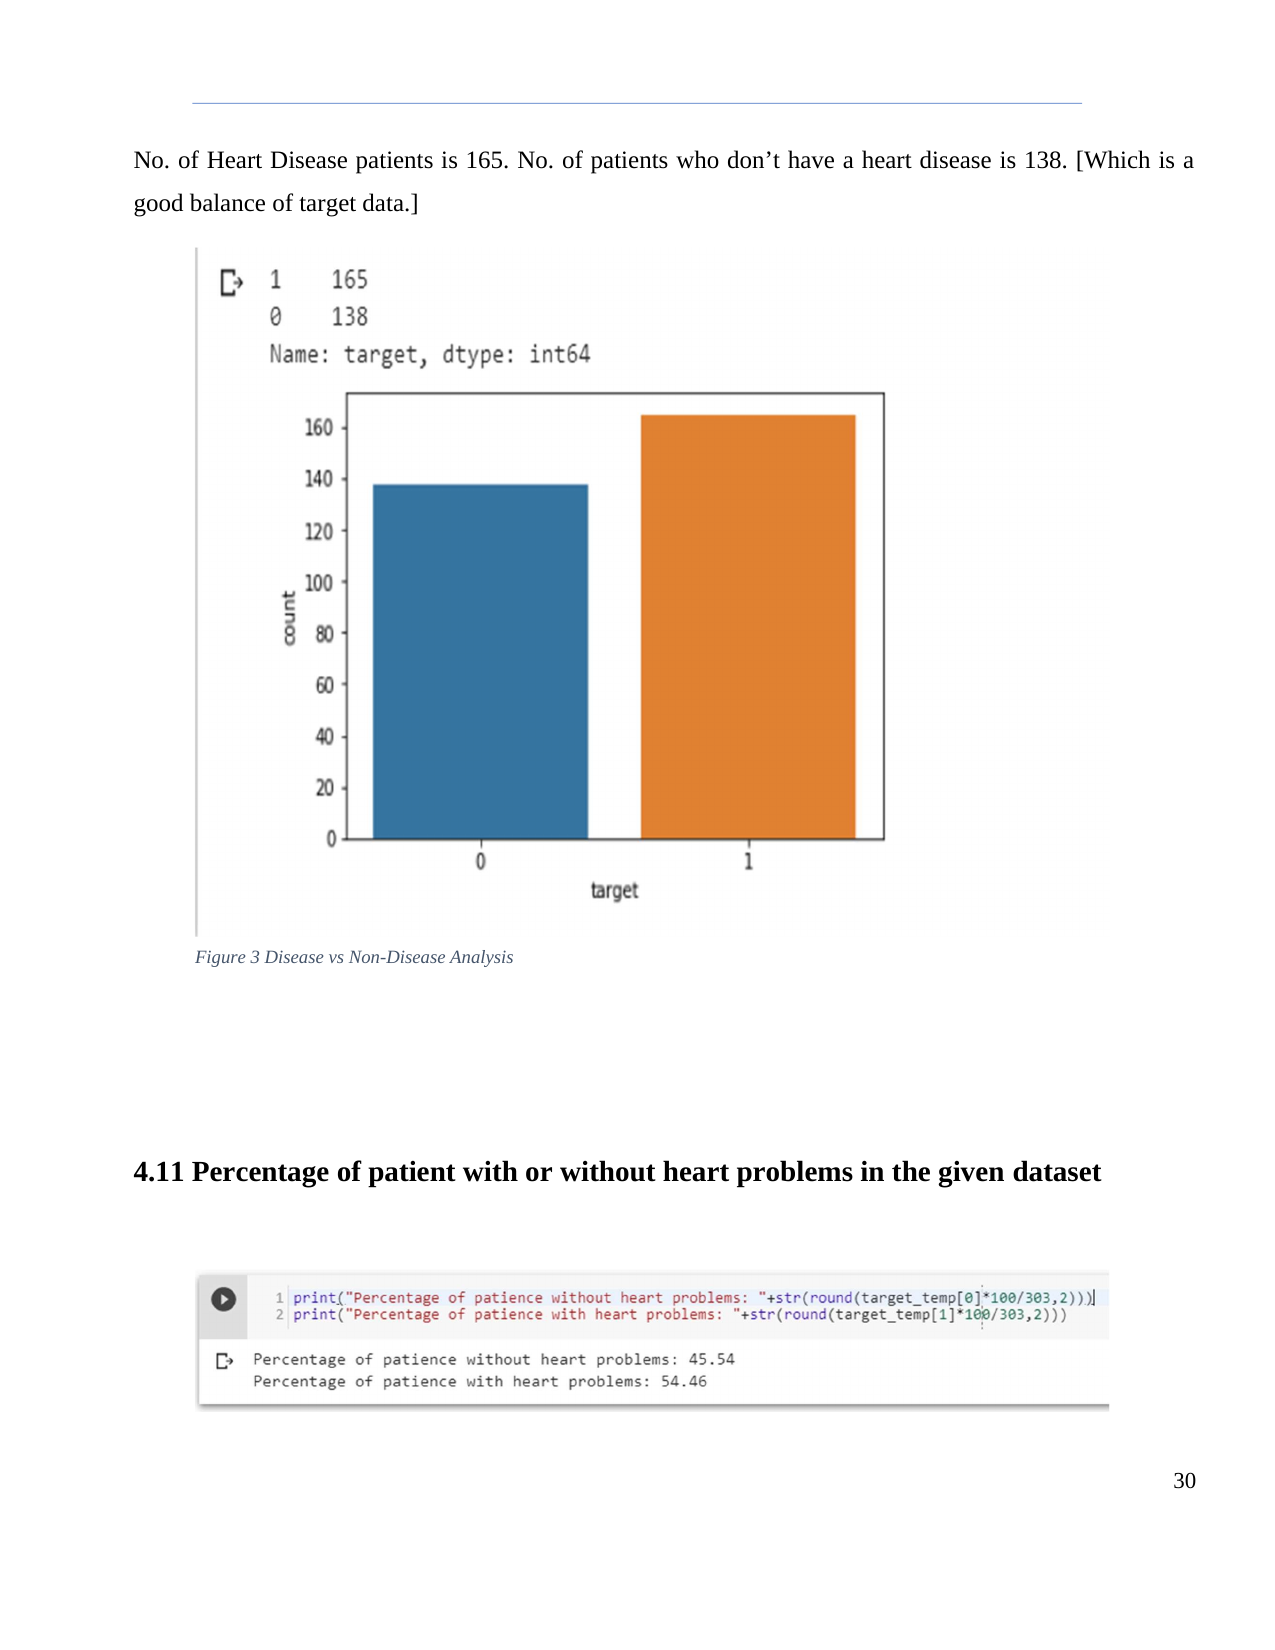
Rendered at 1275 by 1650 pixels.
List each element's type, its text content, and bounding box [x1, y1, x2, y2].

text 4.11 Percentage of patient with or without heart problems in the given dataset [133, 1154, 1196, 1187]
picture [194, 247, 1110, 937]
text No. of Heart Disease patients is 165. No. of patients who don’t have a heart disease is 138. [Which is a good balance of target data.] [133, 145, 1196, 217]
picture [194, 1269, 1110, 1412]
